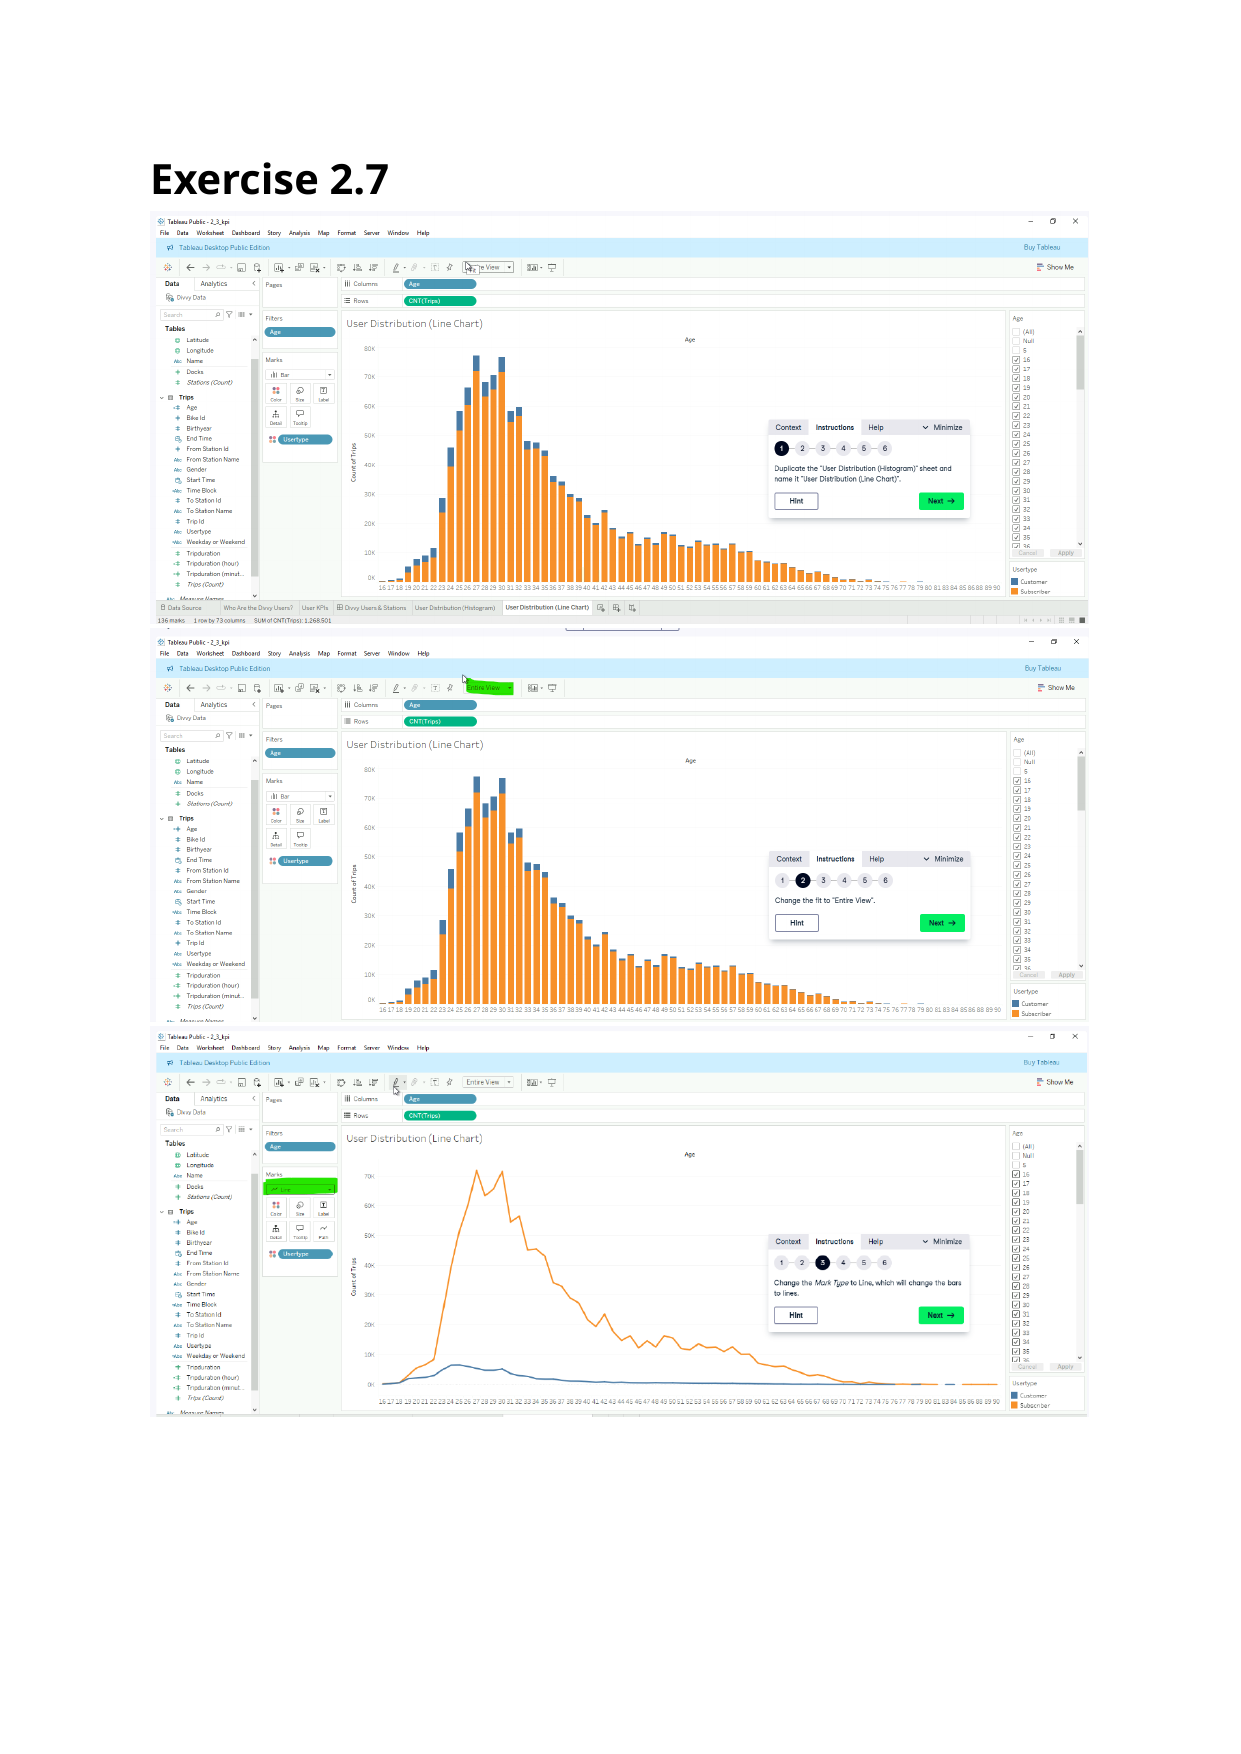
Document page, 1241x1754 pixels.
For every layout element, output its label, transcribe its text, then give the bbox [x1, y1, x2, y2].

picture [150, 211, 1089, 624]
picture [150, 1026, 1089, 1417]
picture [150, 628, 1089, 1022]
